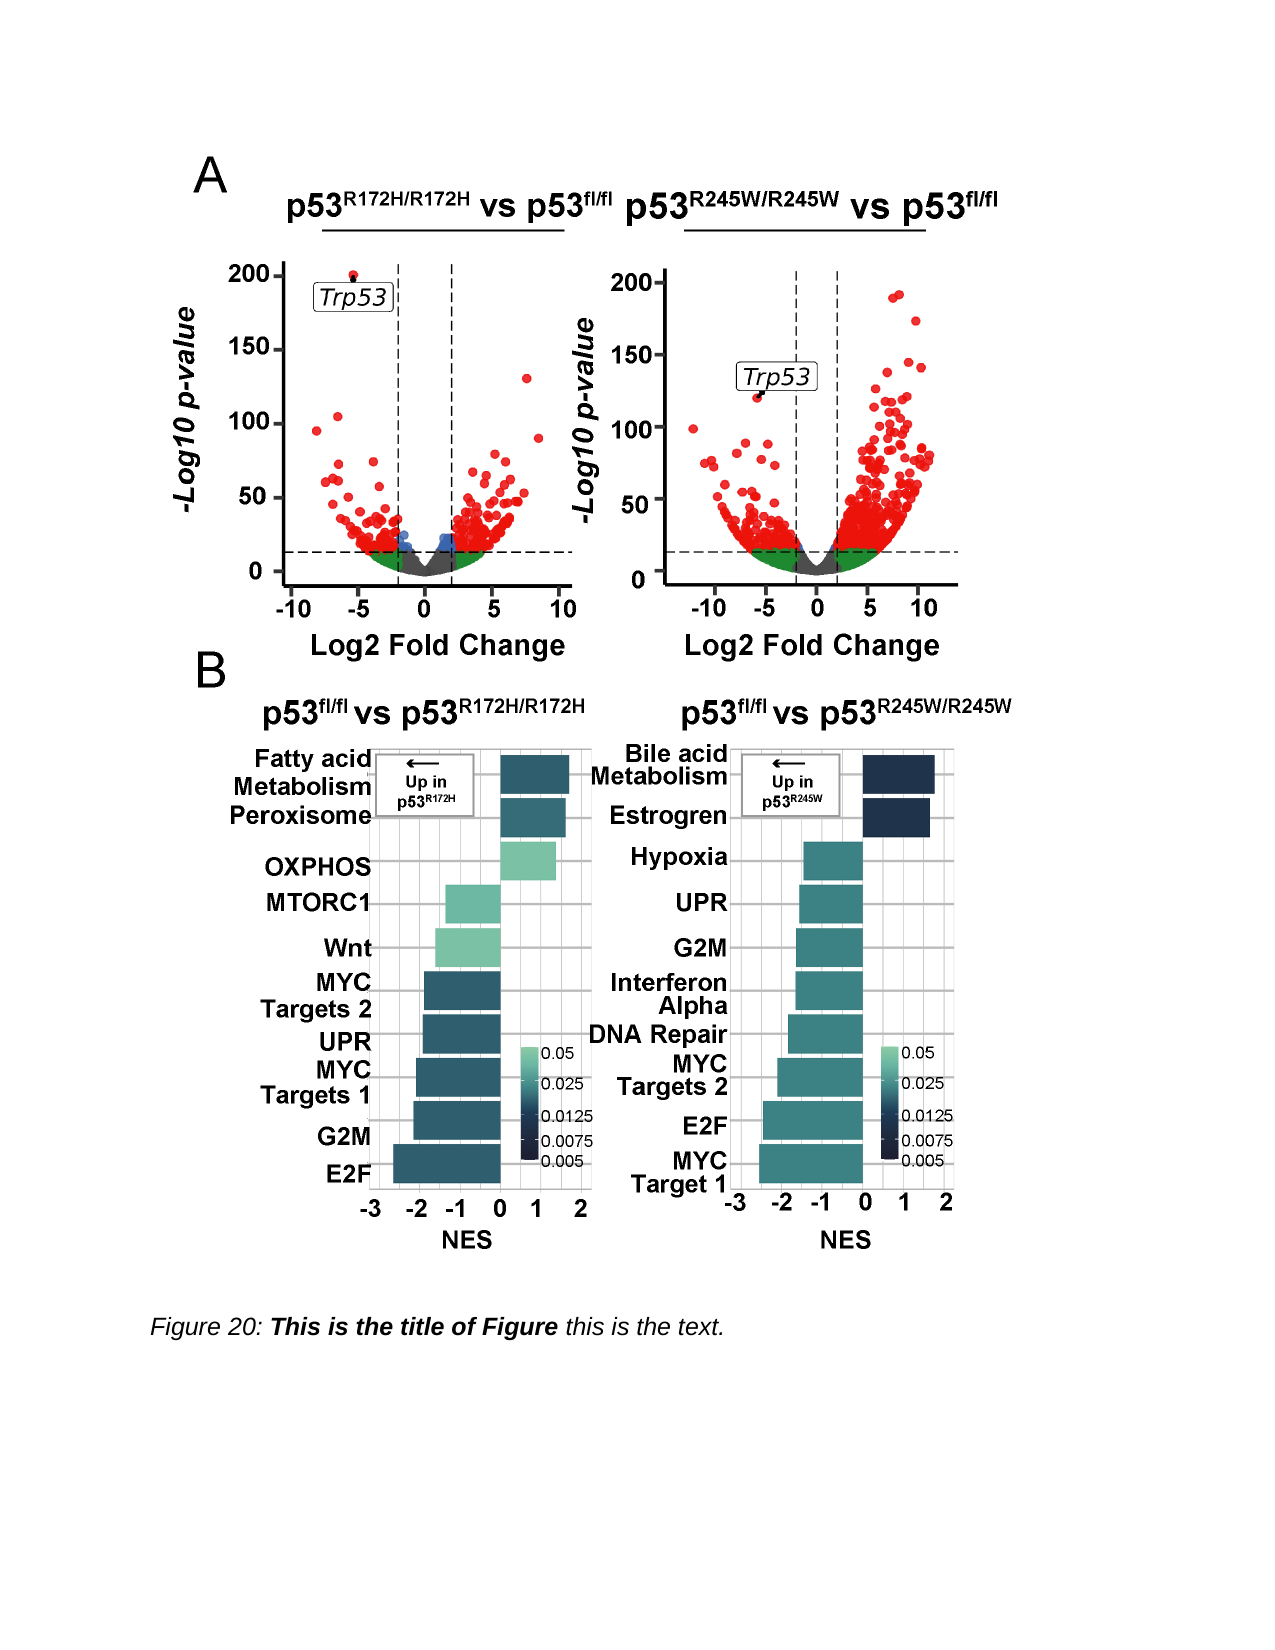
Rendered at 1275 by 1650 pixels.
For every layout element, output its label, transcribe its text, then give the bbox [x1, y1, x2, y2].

picture [168, 150, 1022, 1258]
text Figure 20: This is the title of Figure this is the text. [150, 1311, 1125, 1340]
